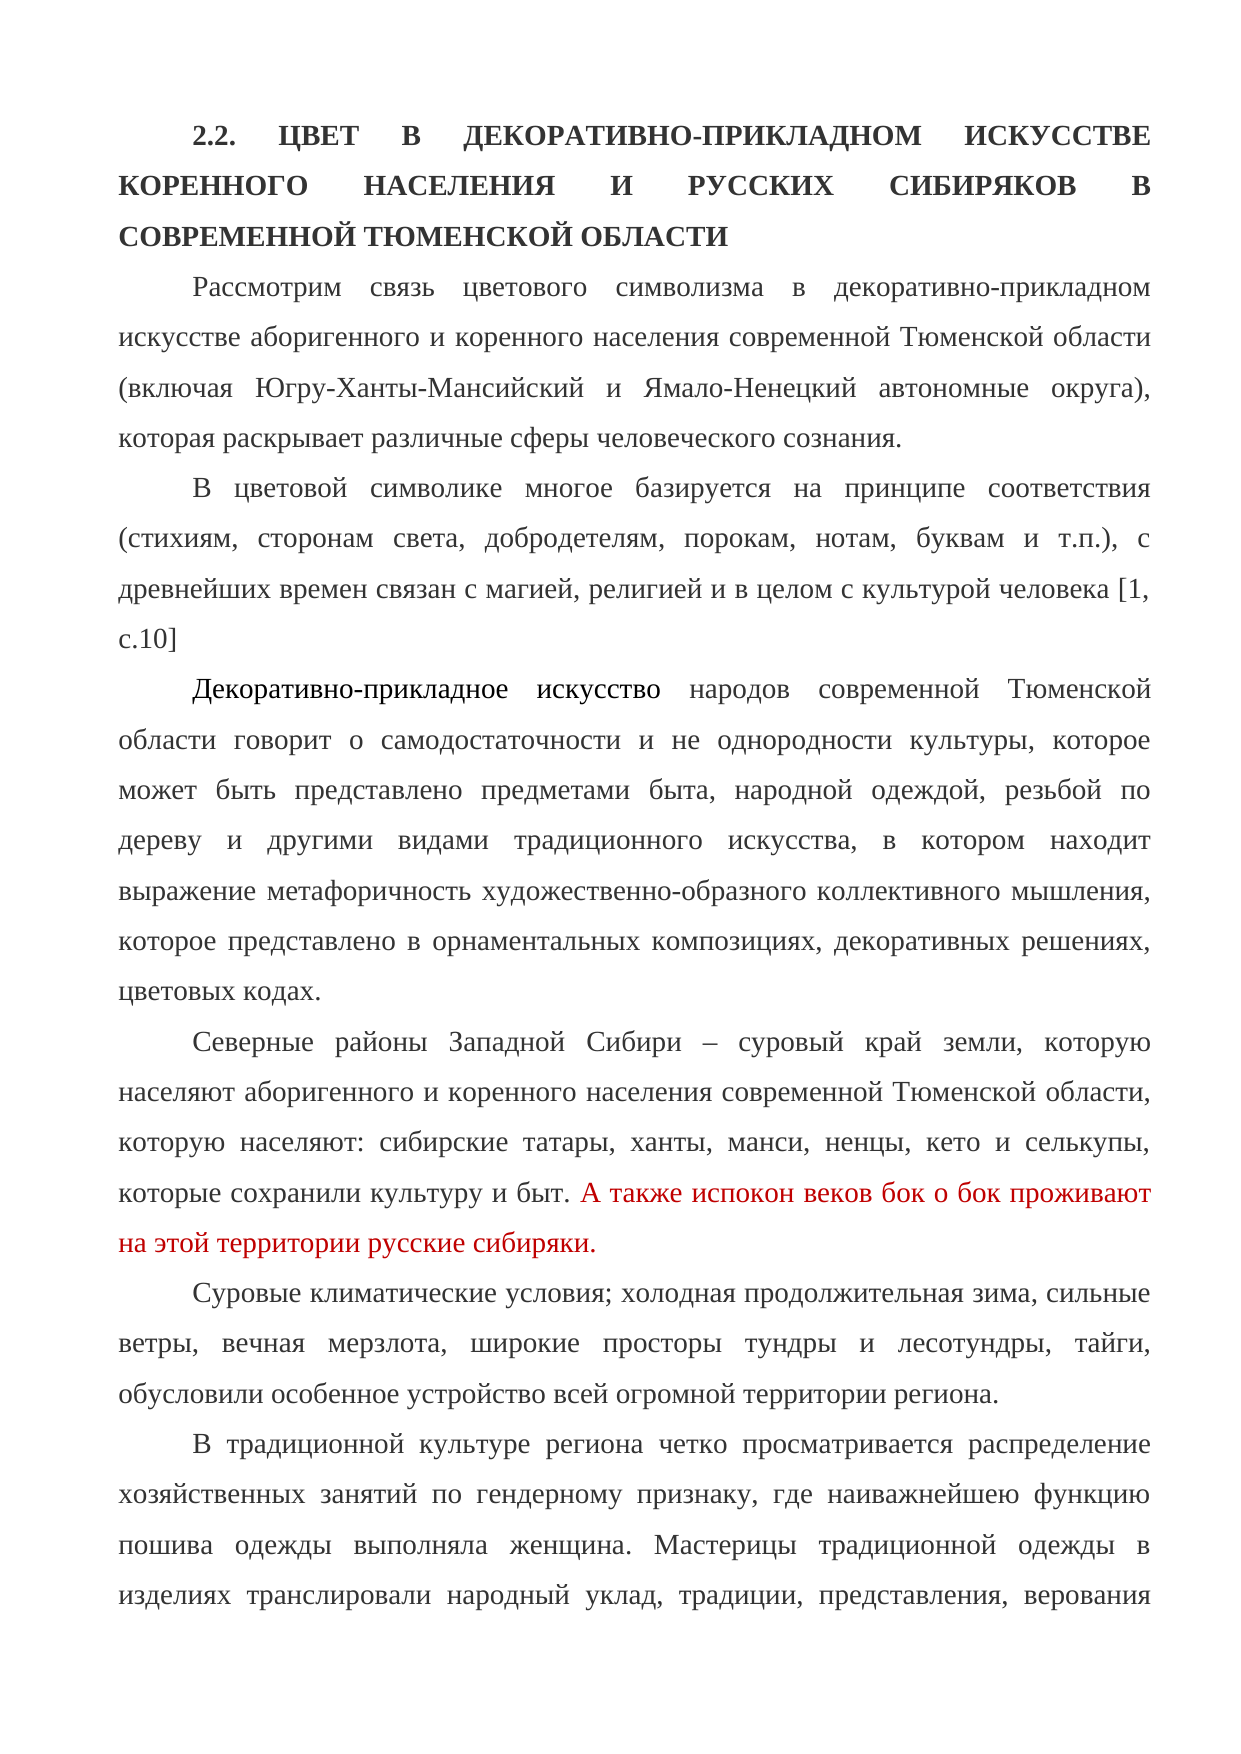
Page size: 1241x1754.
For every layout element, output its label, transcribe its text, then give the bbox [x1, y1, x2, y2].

text Рассмотрим связь цветового символизма в декоративно-прикладном искусстве аборигенного и коренного населения современной Тюменской области (включая Югру-Ханты-Мансийский и Ямало-Ненецкий автономные округа), которая раскрывает различные сферы человеческого сознания. [118, 269, 1152, 453]
text Северные районы Западной Сибири – суровый край земли, которую населяют аборигенного и коренного населения современной Тюменской области, которую населяют: сибирские татары, ханты, манси, ненцы, кето и селькупы, которые сохранили культуру и быт. А также испокон веков бок о бок проживают на этой территории русские сибиряки. [118, 1024, 1152, 1258]
text Декоративно-прикладное искусство народов современной Тюменской области говорит о самодостаточности и не однородности культуры, которое может быть представлено предметами быта, народной одеждой, резьбой по дереву и другими видами традиционного искусства, в котором находит выражение метафоричность художественно-образного коллективного мышления, которое представлено в орнаментальных композициях, декоративных решениях, цветовых кодах. [118, 672, 1152, 1007]
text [118, 1426, 1152, 1611]
text В цветовой символике многое базируется на принципе соответствия (стихиям, сторонам света, добродетелям, порокам, нотам, буквам и т.п.), с древнейших времен связан с магией, религией и в целом с культурой человека [1, c.10] [118, 470, 1152, 655]
text 2.2. ЦВЕТ В ДЕКОРАТИВНО-ПРИКЛАДНОМ ИСКУССТВЕ КОРЕННОГО НАСЕЛЕНИЯ И РУССКИХ СИБИРЯКОВ В СОВРЕМЕННОЙ ТЮМЕНСКОЙ ОБЛАСТИ [118, 118, 1152, 252]
text Суровые климатические условия; холодная продолжительная зима, сильные ветры, вечная мерзлота, широкие просторы тундры и лесотундры, тайги, обусловили особенное устройство всей огромной территории региона. [118, 1275, 1152, 1409]
